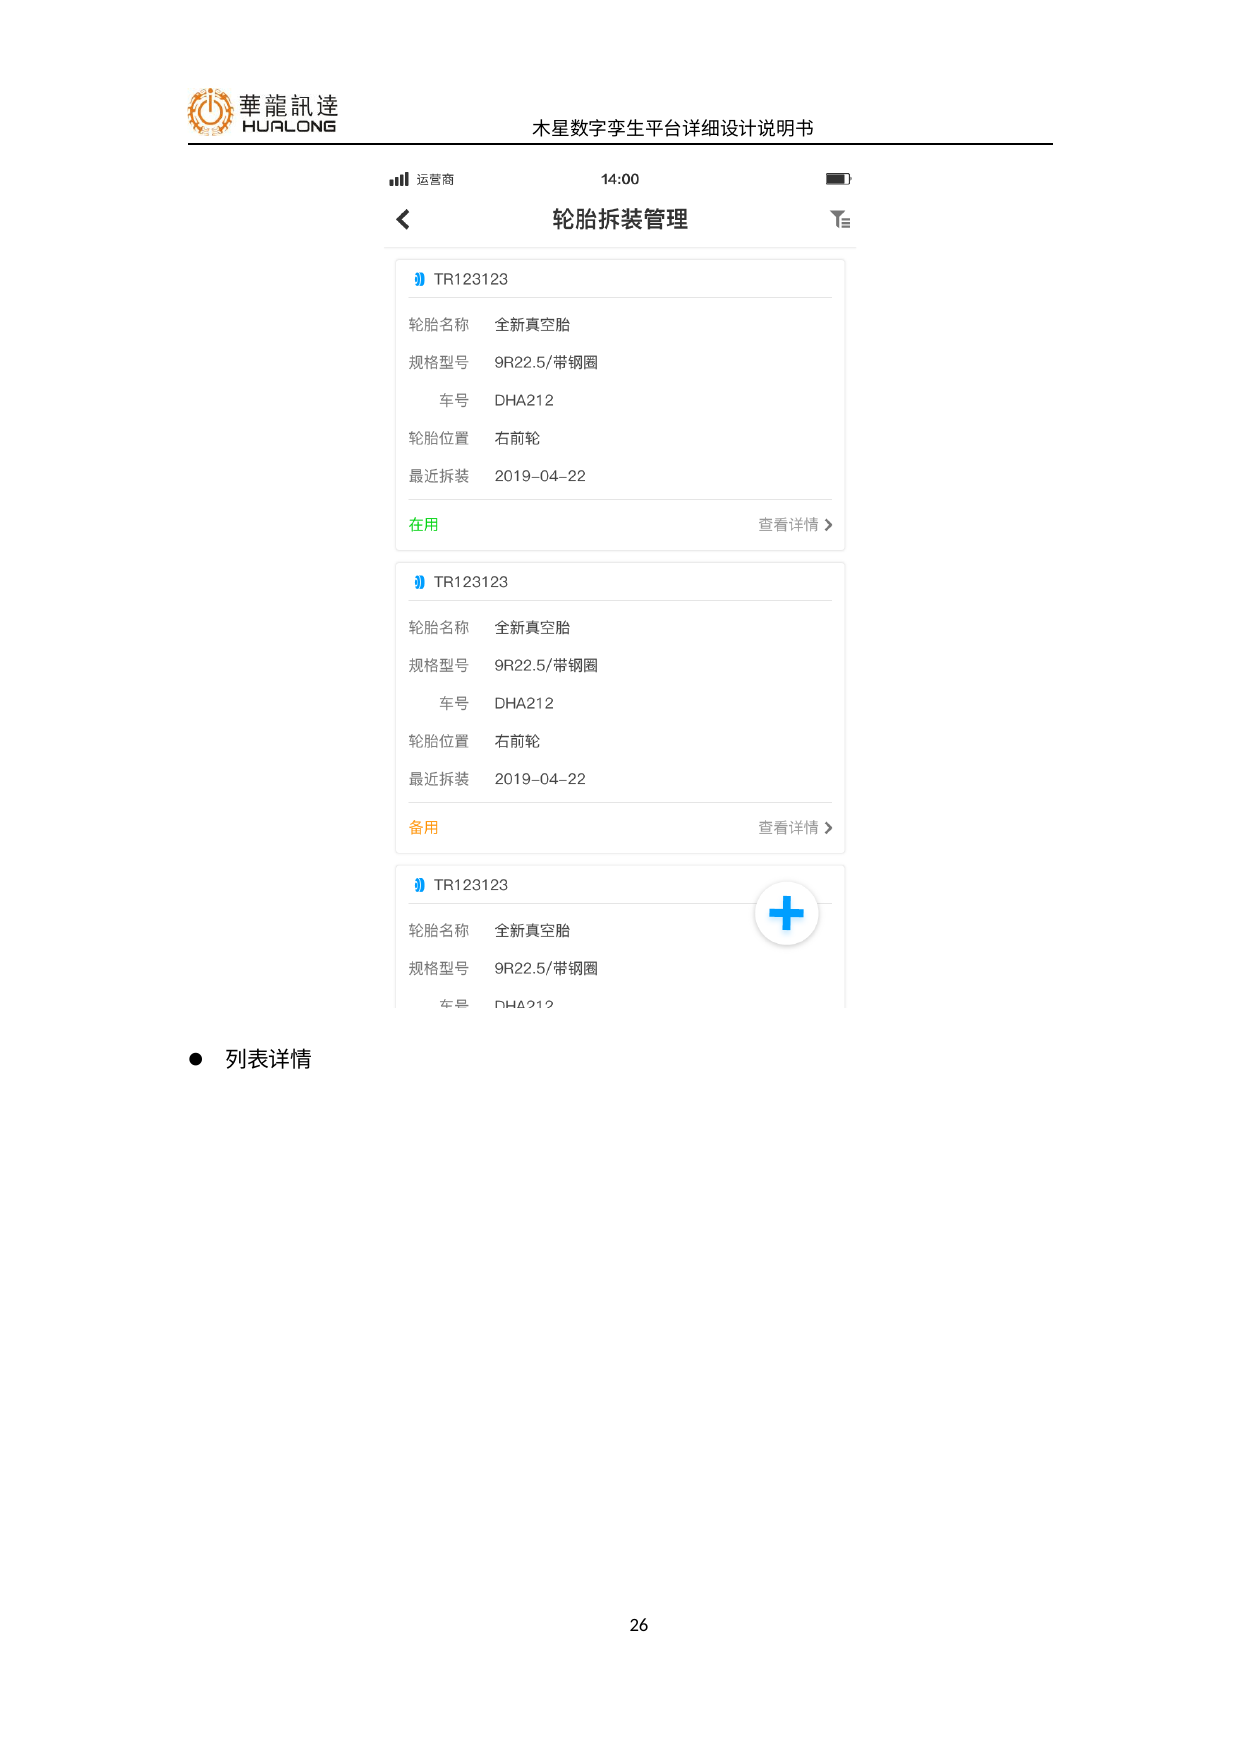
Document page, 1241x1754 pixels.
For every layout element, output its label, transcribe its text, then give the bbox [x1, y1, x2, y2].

picture [187, 88, 338, 136]
picture [383, 166, 857, 1008]
list 列表详情 [187, 1041, 1053, 1074]
